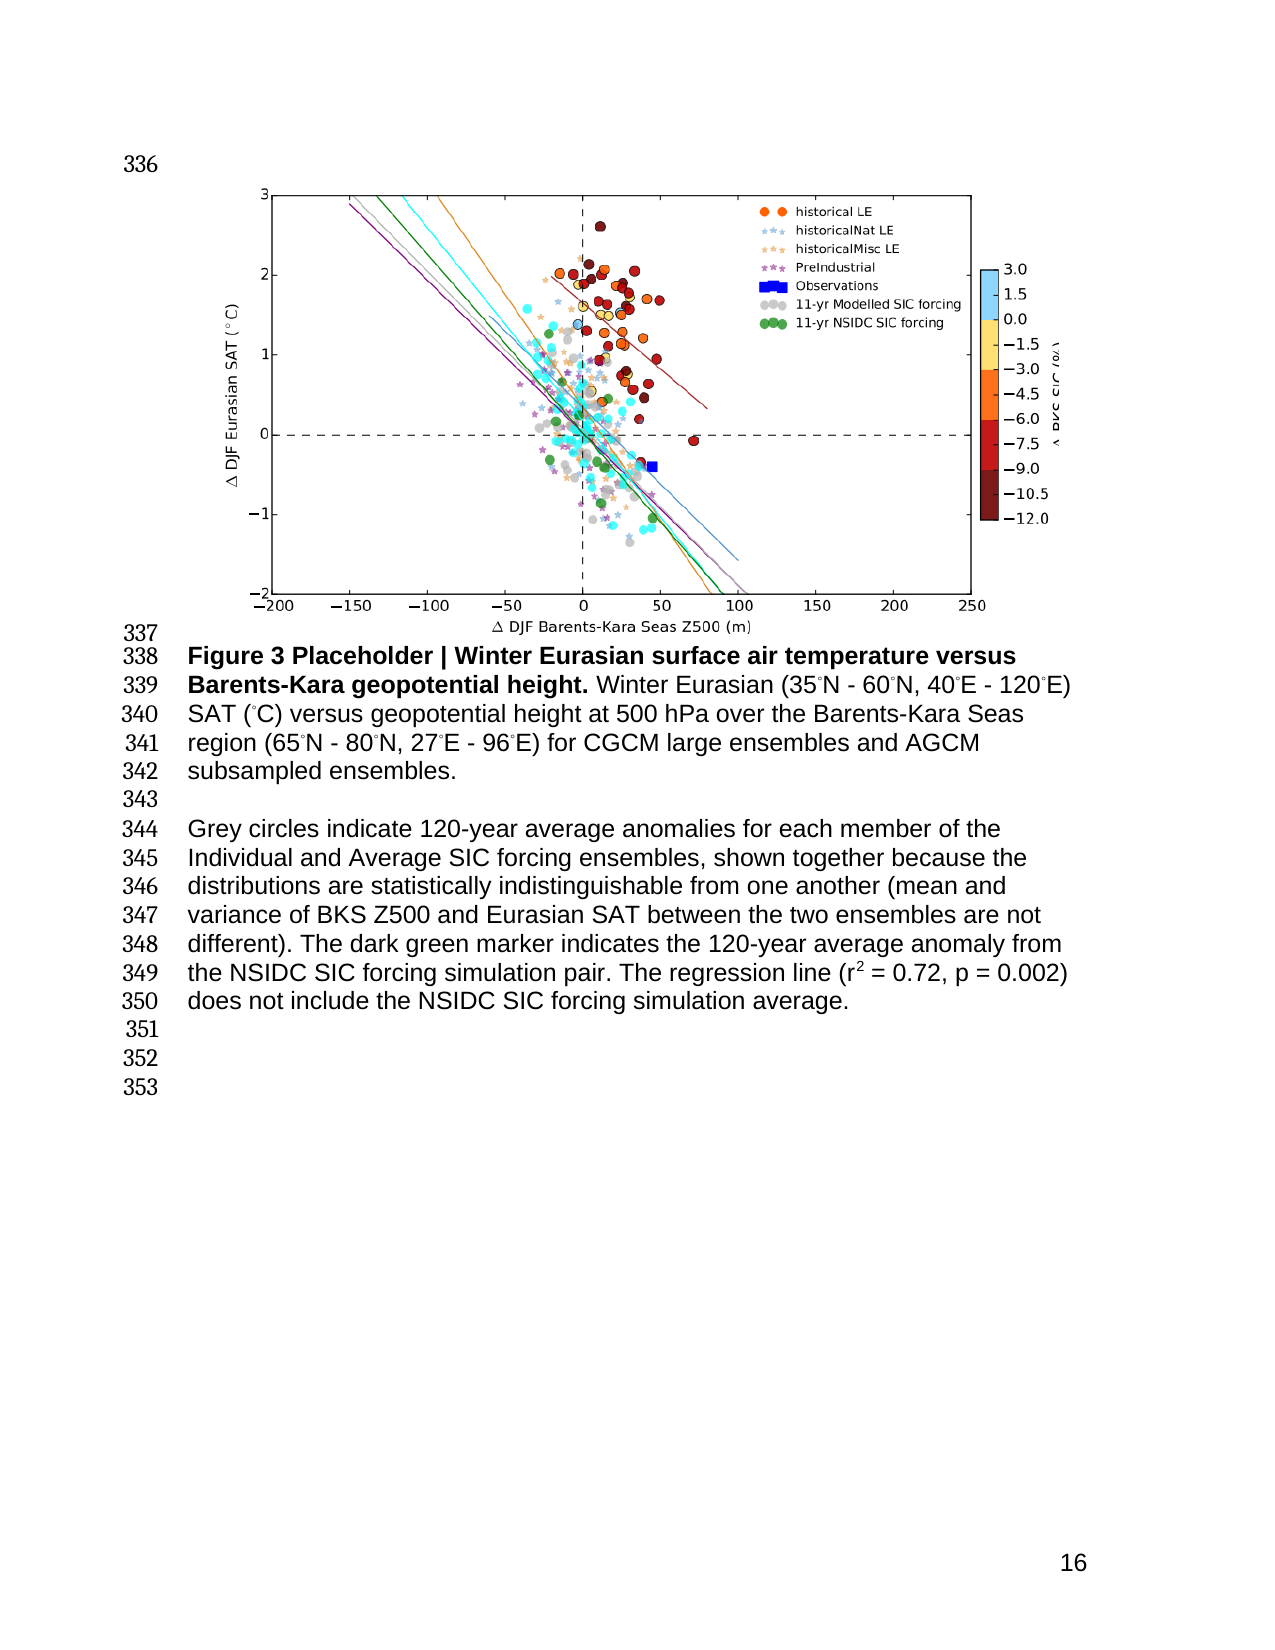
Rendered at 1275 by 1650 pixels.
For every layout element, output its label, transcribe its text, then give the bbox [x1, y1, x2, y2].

text Figure 3 Placeholder | Winter Eurasian surface air temperature versus Barents-Kara geopotential height. Winter Eurasian (35◦N - 60◦N, 40◦E - 120◦E) SAT (◦C) versus geopotential height at 500 hPa over the Barents-Kara Seas region (65◦N - 80◦N, 27◦E - 96◦E) for CGCM large ensembles and AGCM subsampled ensembles. [187, 641, 1087, 785]
text Grey circles indicate 120-year average anomalies for each member of the Individual and Average SIC forcing ensembles, shown together because the distributions are statistically indistinguishable from one another (mean and variance of BKS Z500 and Eurasian SAT between the two ensembles are not different). The dark green marker indicates the 120-year average anomaly from the NSIDC SIC forcing simulation pair. The regression line (r2 = 0.72, p = 0.002) does not include the NSIDC SIC forcing simulation average. [187, 814, 1087, 1015]
